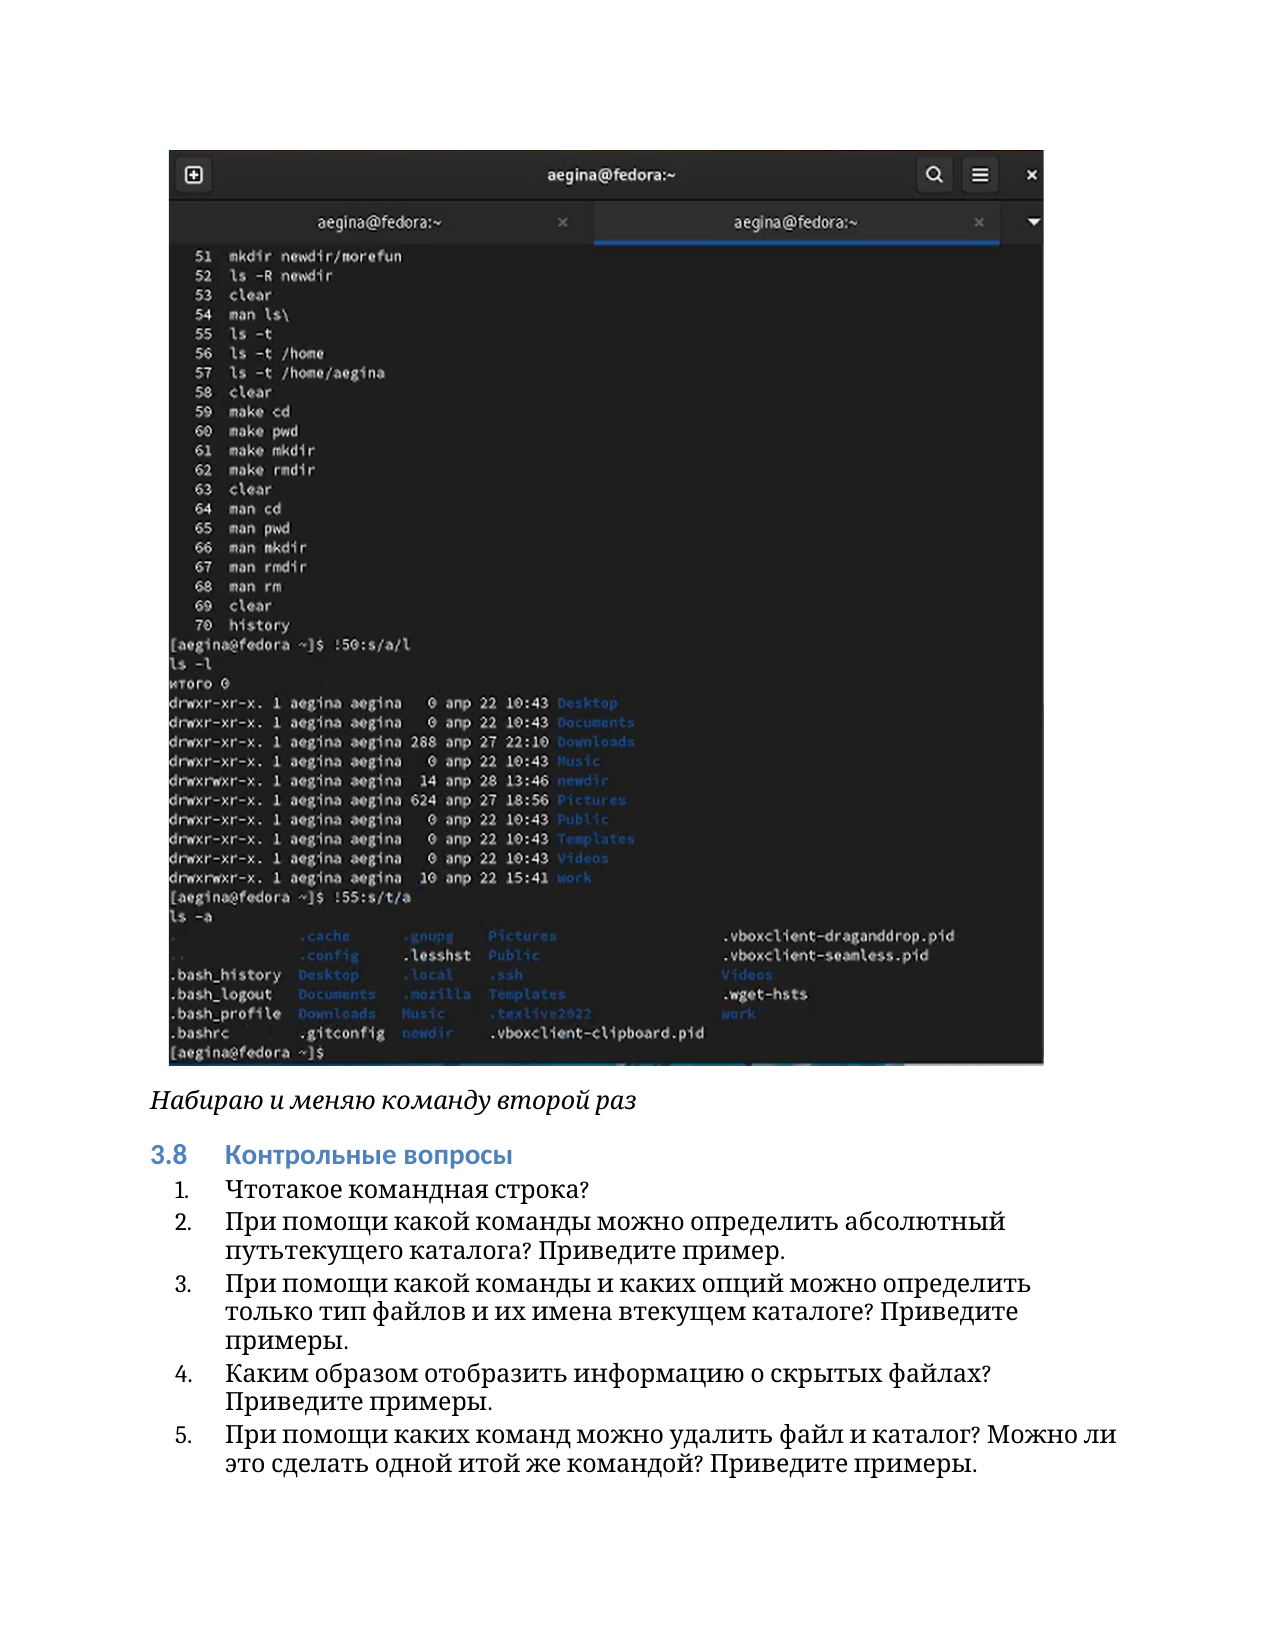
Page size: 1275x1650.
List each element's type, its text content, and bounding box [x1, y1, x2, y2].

list При помощи каких команд можно удалить файл и каталог? Можно ли это сделать одной итой же командой? Приведите примеры. [175, 1421, 1125, 1478]
picture [168, 150, 1044, 1066]
text Набираю и меняю команду второй раз [150, 1087, 1125, 1116]
subtitle 3.8 Контрольные вопросы [150, 1136, 1125, 1172]
list Чтотакое командная строка? [175, 1176, 1125, 1204]
list Каким образом отобразить информацию о скрытых файлах? Приведите примеры. [175, 1359, 1125, 1417]
list При помощи какой команды и каких опций можно определить только тип файлов и их имена втекущем каталоге? Приведите примеры. [175, 1269, 1125, 1356]
list При помощи какой команды можно определить абсолютный путьтекущего каталога? Приведите пример. [175, 1208, 1125, 1266]
